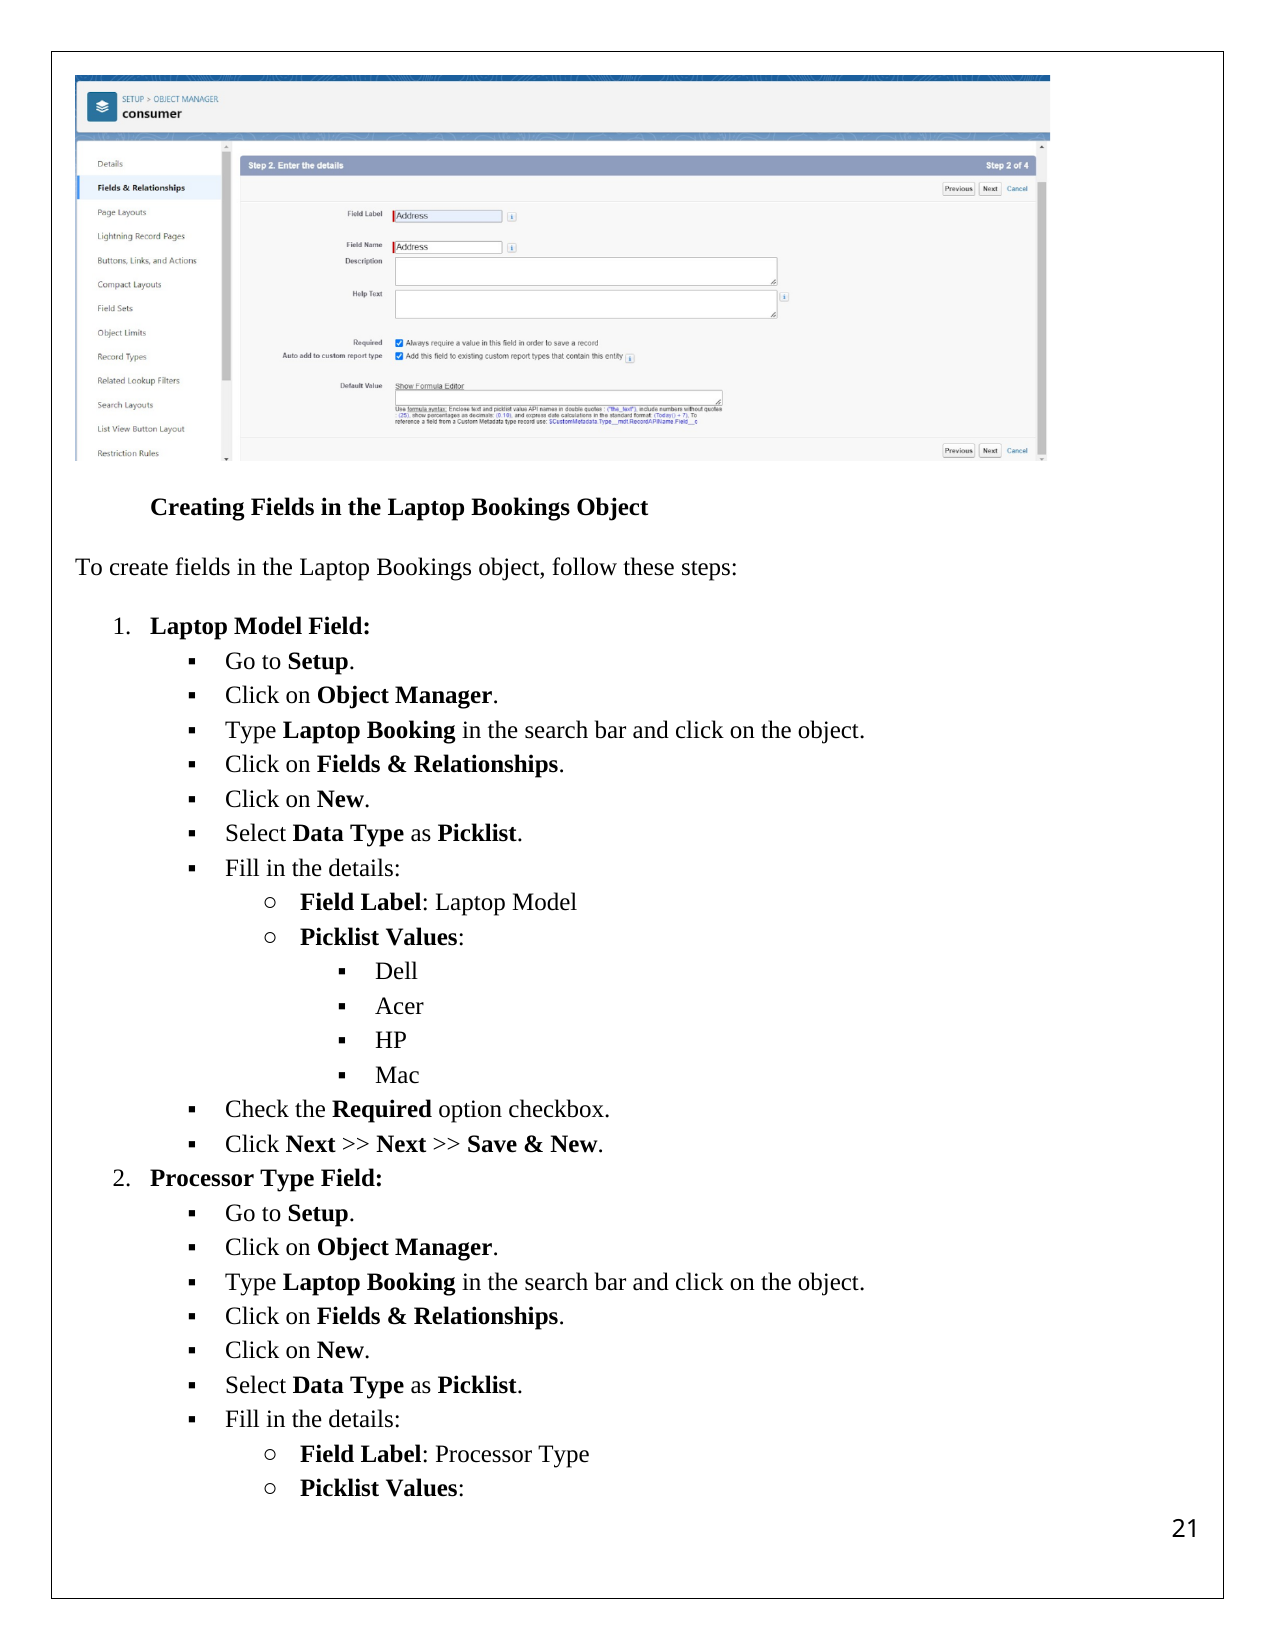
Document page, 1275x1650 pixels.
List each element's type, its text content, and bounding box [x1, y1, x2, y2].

text To create fields in the Laptop Bookings object, follow these steps: [75, 552, 1200, 581]
list Type Laptop Booking in the search bar and click on the object. [187, 1267, 1200, 1295]
list Click on Fields & Relationships. [187, 749, 1200, 778]
list Click on New. [187, 1336, 1200, 1364]
list Go to Setup. [187, 646, 1200, 675]
list Click on Fields & Relationships. [187, 1301, 1200, 1330]
list Acer [337, 991, 1200, 1019]
list Fill in the details: [187, 853, 1200, 882]
list Picklist Values: [262, 922, 1200, 951]
list Mac [337, 1060, 1200, 1088]
list Picklist Values: [262, 1473, 1200, 1502]
list Field Label: Laptop Model [262, 887, 1200, 916]
list Click on New. [187, 784, 1200, 813]
list Processor Type Field: [112, 1163, 1200, 1192]
list Type Laptop Booking in the search bar and click on the object. [187, 715, 1200, 744]
list Laptop Model Field: [112, 611, 1200, 640]
picture [75, 75, 1050, 461]
text Creating Fields in the Laptop Bookings Object [75, 492, 1200, 521]
list Dell [337, 956, 1200, 985]
list Select Data Type as Picklist. [187, 1370, 1200, 1399]
list Check the Required option checkbox. [187, 1094, 1200, 1123]
list Click on Object Manager. [187, 680, 1200, 709]
list Click on Object Manager. [187, 1232, 1200, 1261]
list HP [337, 1025, 1200, 1054]
list Field Label: Processor Type [262, 1439, 1200, 1468]
list Go to Setup. [187, 1198, 1200, 1226]
list Select Data Type as Picklist. [187, 818, 1200, 847]
list Fill in the details: [187, 1404, 1200, 1433]
list Click Next >> Next >> Save & New. [187, 1129, 1200, 1157]
